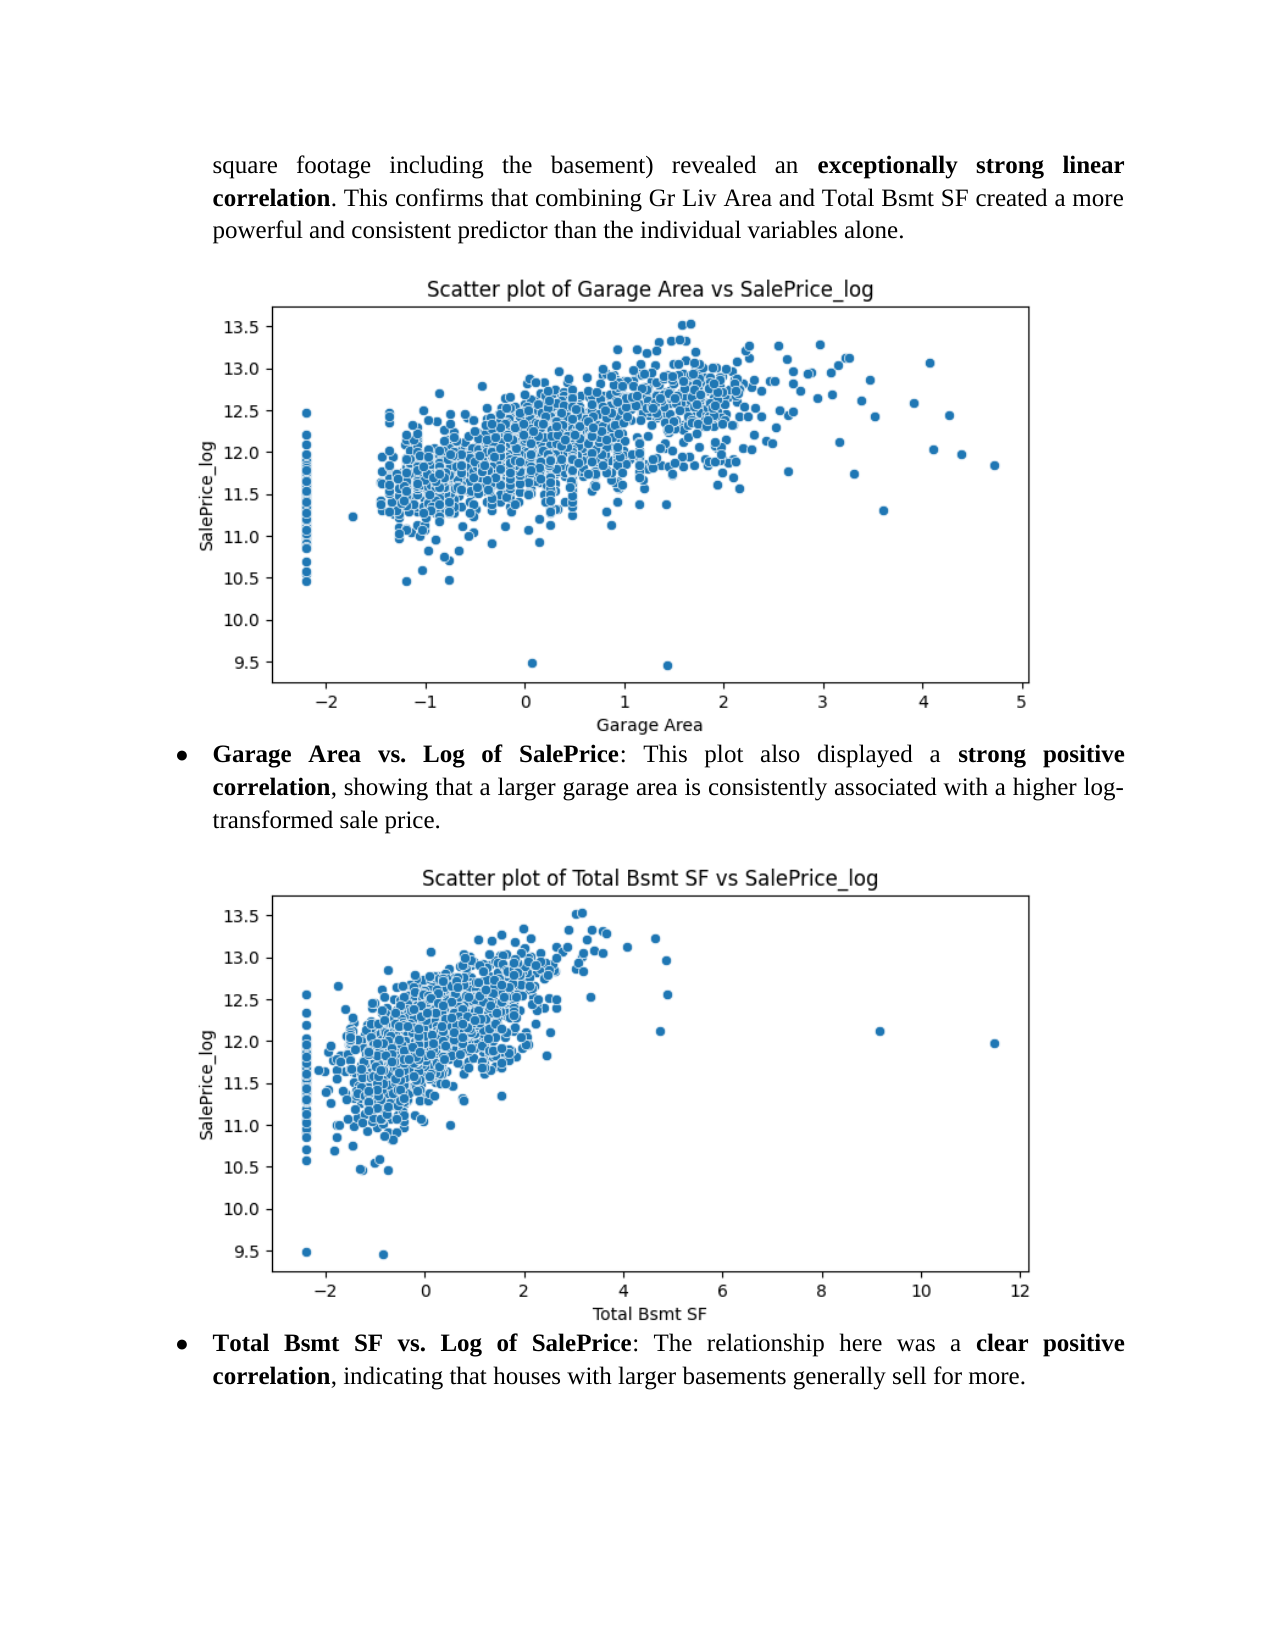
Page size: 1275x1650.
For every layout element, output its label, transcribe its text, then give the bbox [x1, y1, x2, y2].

picture [150, 248, 1125, 736]
list Total Bsmt SF vs. Log of SalePrice: The relationship here was a clear positive correlation, indicating that houses with larger basements generally sell for more. [175, 1328, 1125, 1390]
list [175, 150, 1125, 244]
picture [150, 837, 1125, 1325]
list Garage Area vs. Log of SalePrice: This plot also displayed a strong positive correlation, showing that a larger garage area is consistently associated with a higher log-transformed sale price. [175, 739, 1125, 833]
